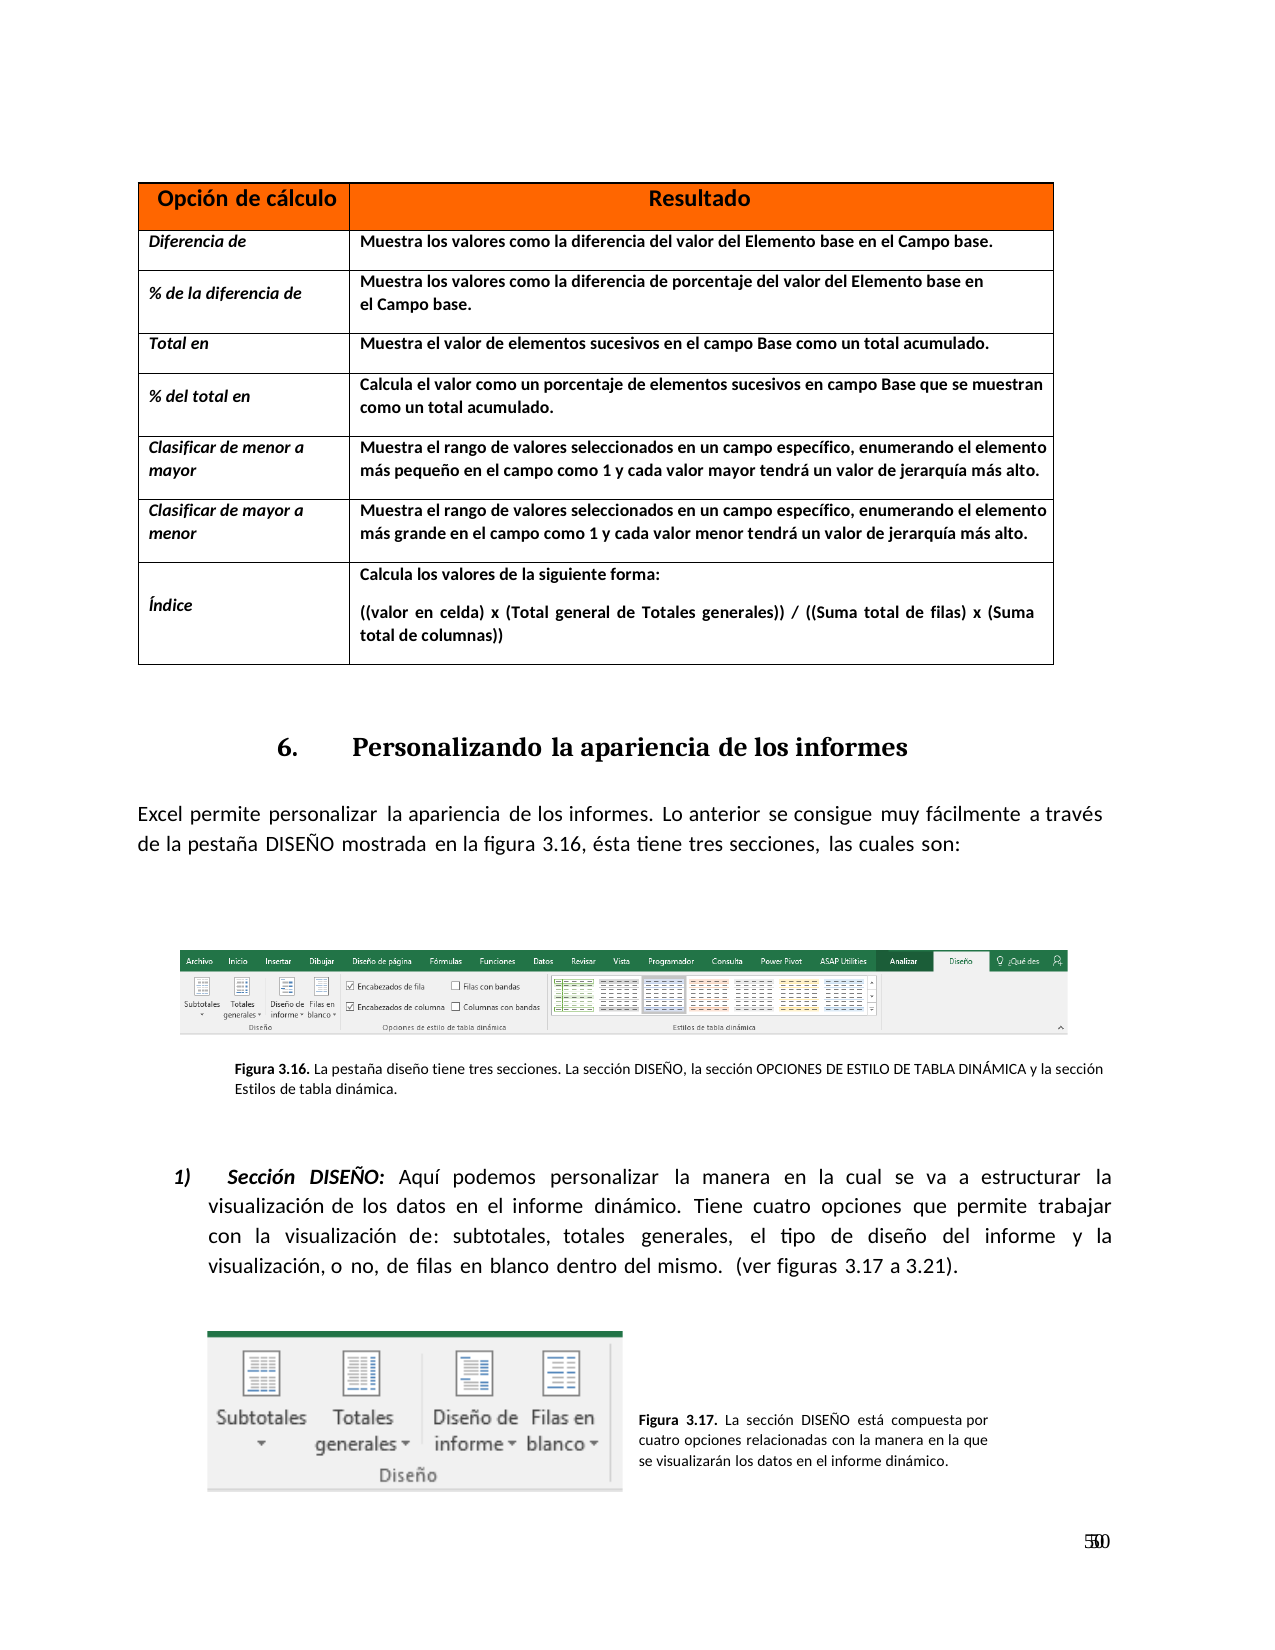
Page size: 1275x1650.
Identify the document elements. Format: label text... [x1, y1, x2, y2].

table_cell Muestra los valores como la diferencia del valor del Elemento base en el Campo base. [350, 231, 1053, 270]
table_cell Índice [139, 563, 349, 664]
text 1) Sección DISEÑO: Aquí podemos personalizar la manera en la cual se va a estructurar la visualización de los datos en el informe dinámico. Tiene cuatro opciones que permite trabajar con la visualización de: subtotales, totales generales, el tipo de diseño del informe y la visualización, o no, de filas en blanco dentro del mismo. (ver figuras 3.17 a 3.21). [173, 1163, 1113, 1278]
table_cell Clasificar de menor a mayor [139, 437, 349, 499]
table_cell Calcula los valores de la siguiente forma: ((valor en celda) x (Total general de Totales generales)) / ((Suma total de filas) x (Suma total de columnas)) [350, 563, 1053, 664]
table_cell % del total en [139, 374, 349, 436]
table_cell Muestra el valor de elementos sucesivos en el campo Base como un total acumulado. [350, 334, 1053, 373]
text Excel permite personalizar la apariencia de los informes. Lo anterior se consigue muy fácilmente a través de la pestaña DISEÑO mostrada en la figura 3.16, ésta tiene tres secciones, las cuales son: [137, 801, 1102, 857]
table_header Opción de cálculo [139, 184, 349, 230]
picture [180, 950, 1068, 1035]
text Figura 3.17. La sección DISEÑO está compuesta por cuatro opciones relacionadas con la manera en la que se visualizarán los datos en el informe dinámico. [638, 1410, 988, 1470]
table_cell Muestra el rango de valores seleccionados en un campo específico, enumerando el elemento más pequeño en el campo como 1 y cada valor mayor tendrá un valor de jerarquía más alto. [350, 437, 1053, 499]
table_cell % de la diferencia de [139, 271, 349, 333]
table_cell Clasificar de mayor a menor [139, 500, 349, 562]
table_cell Muestra el rango de valores seleccionados en un campo específico, enumerando el elemento más grande en el campo como 1 y cada valor menor tendrá un valor de jerarquía más alto. [350, 500, 1053, 562]
table_cell Diferencia de [139, 231, 349, 270]
table_cell Total en [139, 334, 349, 373]
table_header Resultado [350, 184, 1053, 230]
table_cell Muestra los valores como la diferencia de porcentaje del valor del Elemento base en el Campo base. [350, 271, 1053, 333]
text Estilos de tabla dinámica. [234, 1079, 1121, 1098]
text Figura 3.16. La pestaña diseño tiene tres secciones. La sección DISEÑO, la sección OPCIONES DE ESTILO DE TABLA DINÁMICA y la sección [234, 1059, 1121, 1078]
picture [207, 1331, 623, 1492]
subtitle Personalizando la apariencia de los informes [277, 732, 1121, 763]
table_cell Calcula el valor como un porcentaje de elementos sucesivos en campo Base que se muestran como un total acumulado. [350, 374, 1053, 436]
